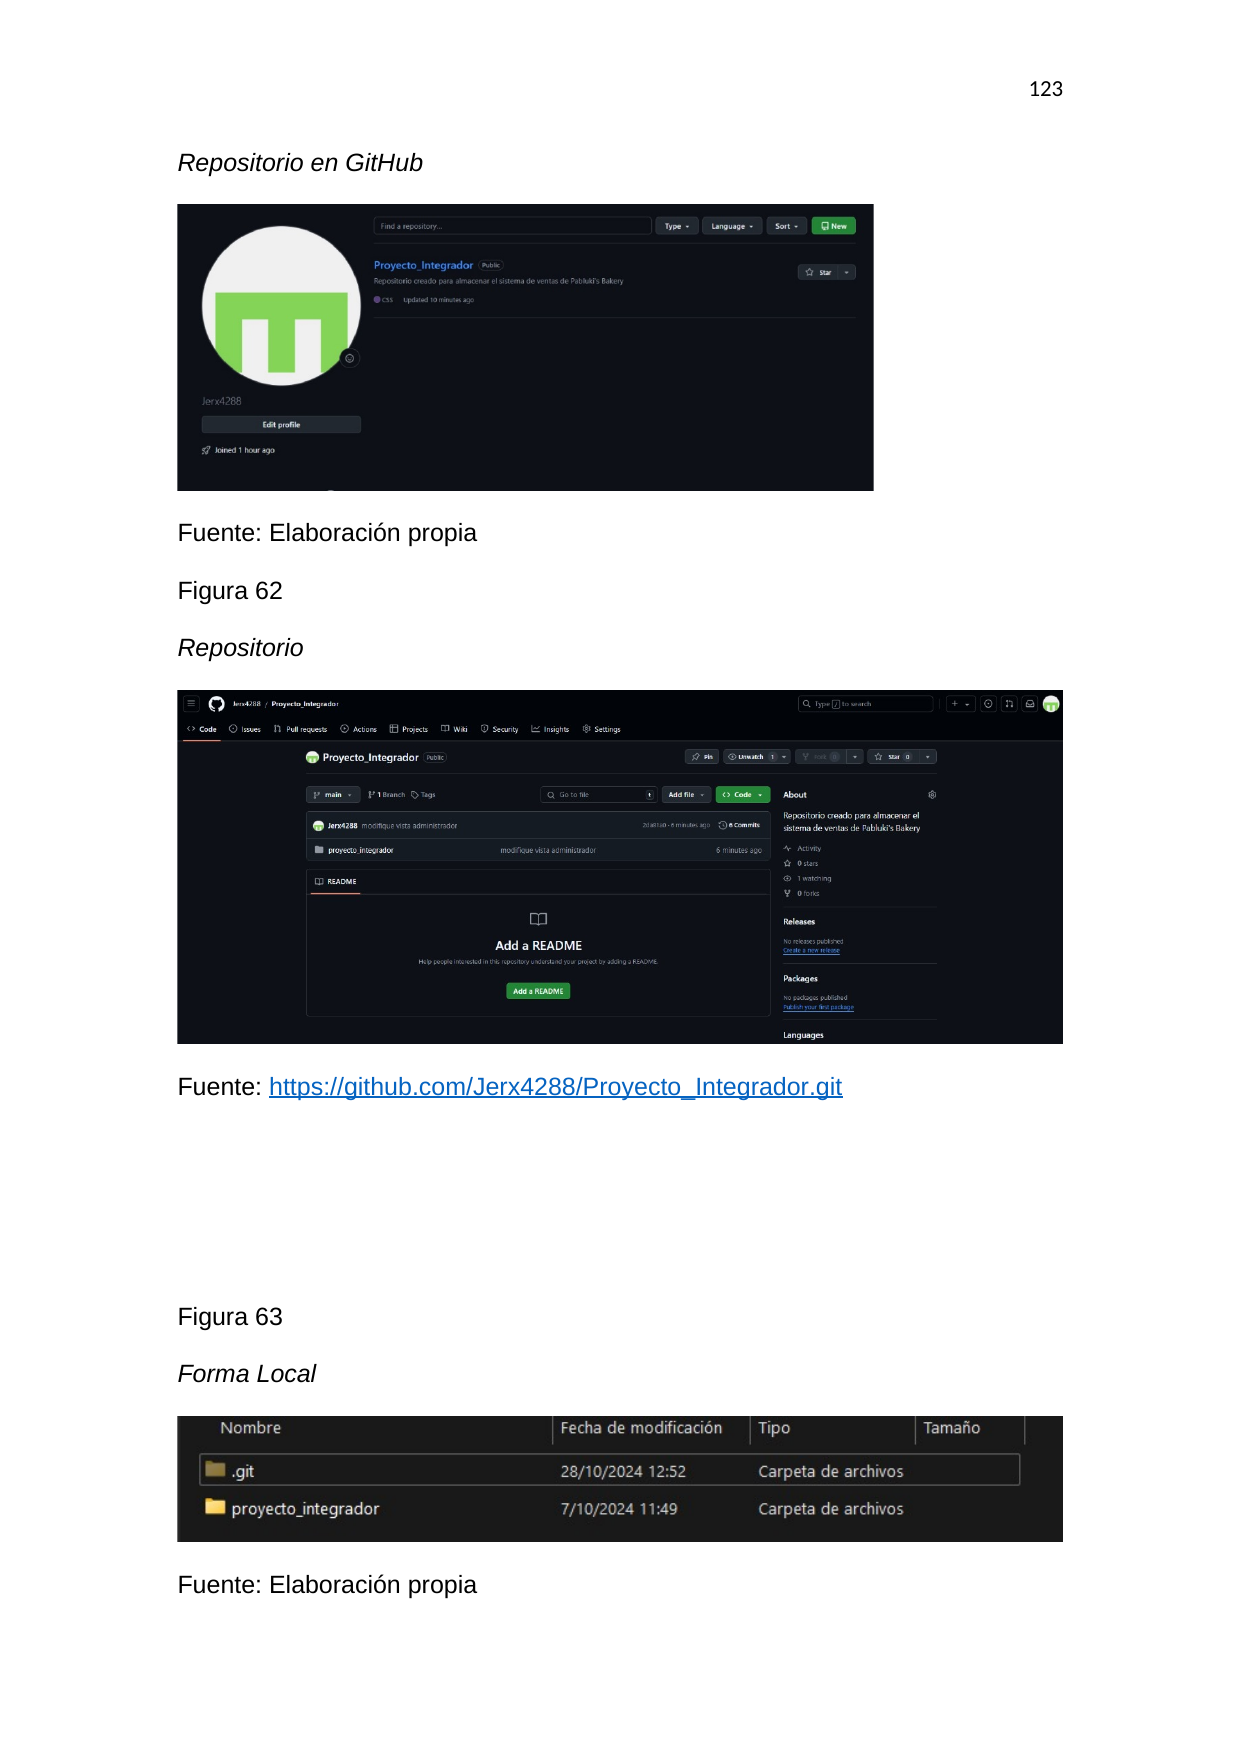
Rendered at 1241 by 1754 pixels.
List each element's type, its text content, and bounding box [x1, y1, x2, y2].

list Figura 62 [177, 576, 1063, 604]
list Forma Local [177, 1359, 1063, 1388]
list Figura 63 [177, 1302, 1063, 1330]
list Repositorio [177, 633, 1063, 662]
picture [177, 204, 874, 491]
picture [177, 1416, 1063, 1542]
list Fuente: Elaboración propia [177, 1570, 1063, 1599]
picture [177, 690, 1063, 1044]
list Fuente: https://github.com/Jerx4288/Proyecto_Integrador.git [177, 1072, 1063, 1100]
list Fuente: Elaboración propia [177, 518, 1063, 547]
